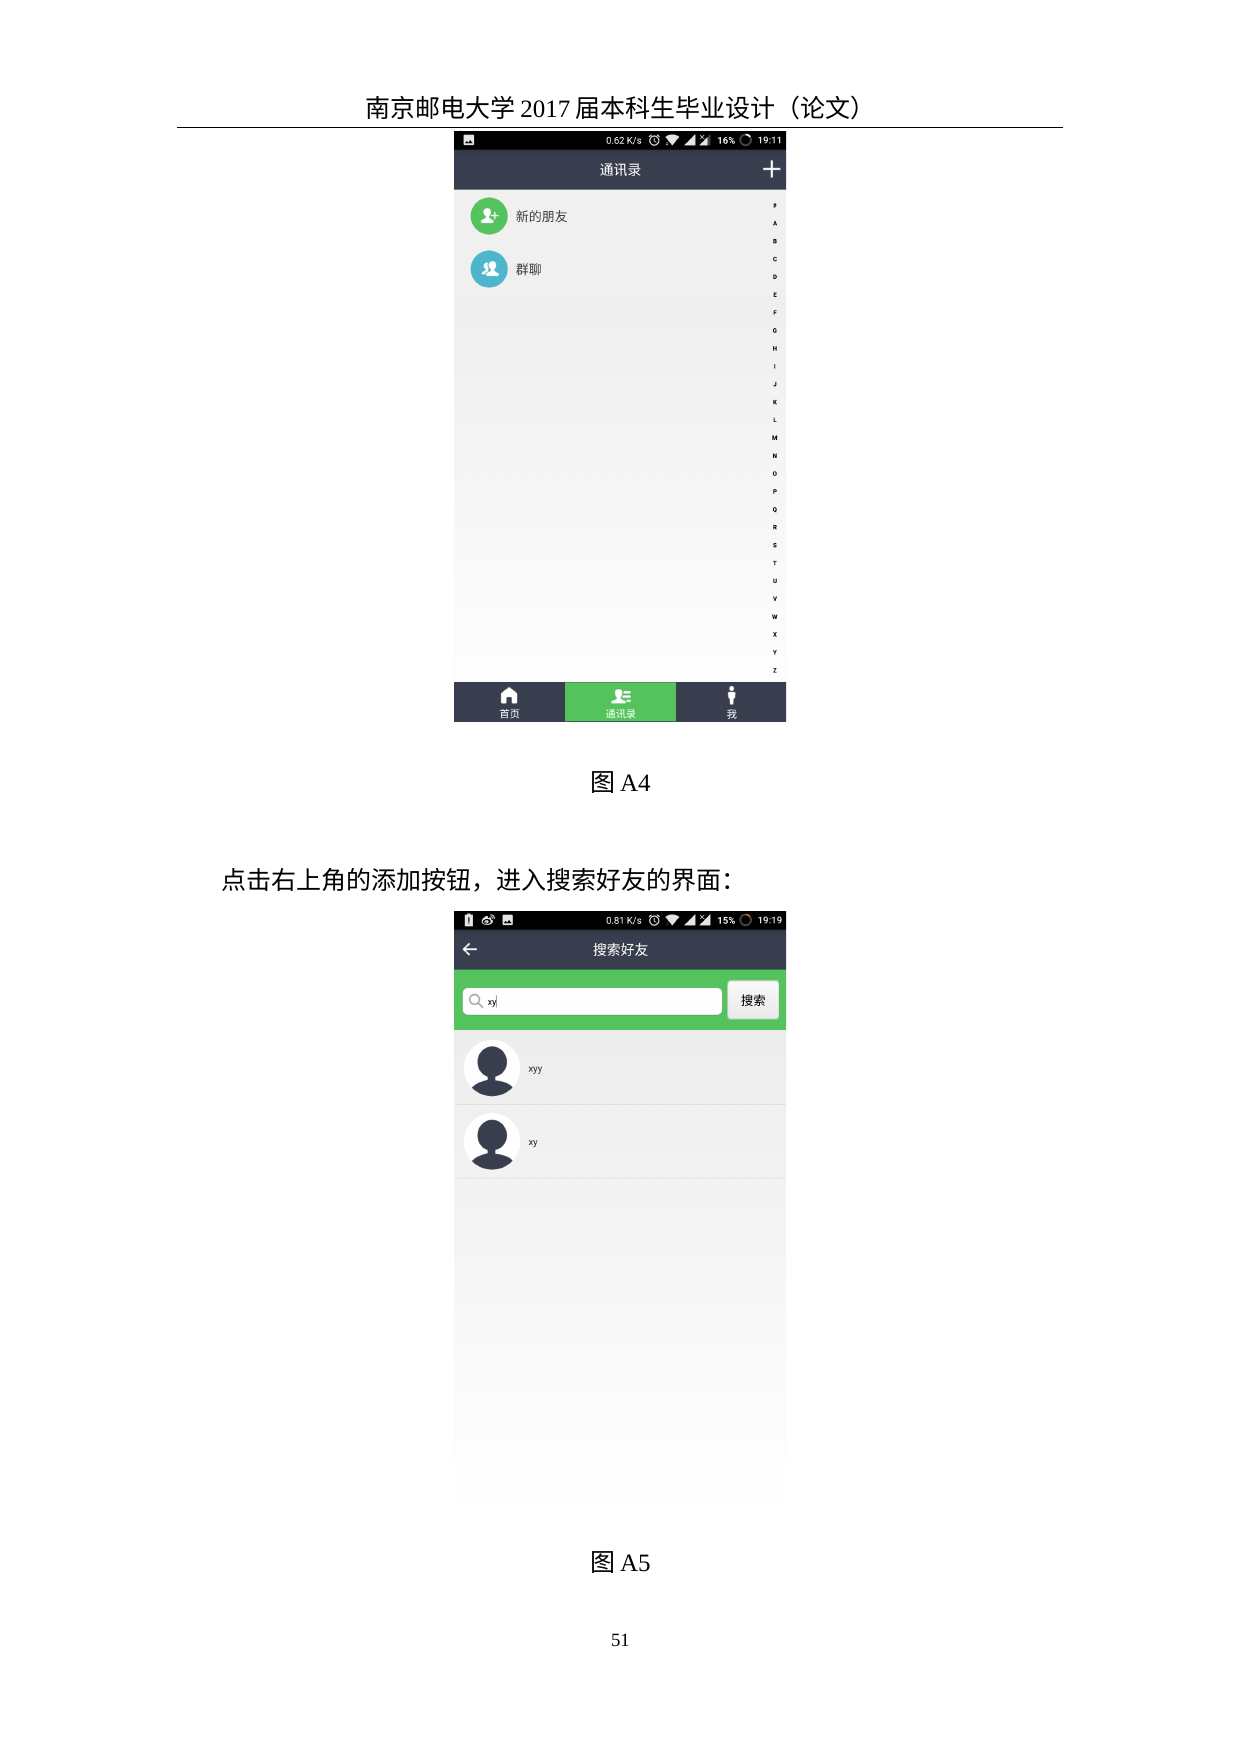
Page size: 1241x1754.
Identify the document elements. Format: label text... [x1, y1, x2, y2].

text 点击右上角的添加按钮，进入搜索好友的界面： [177, 846, 1063, 911]
text 图A4 [177, 748, 1063, 813]
text 图A5 [177, 1528, 1063, 1593]
picture [454, 131, 787, 722]
picture [454, 911, 787, 1502]
